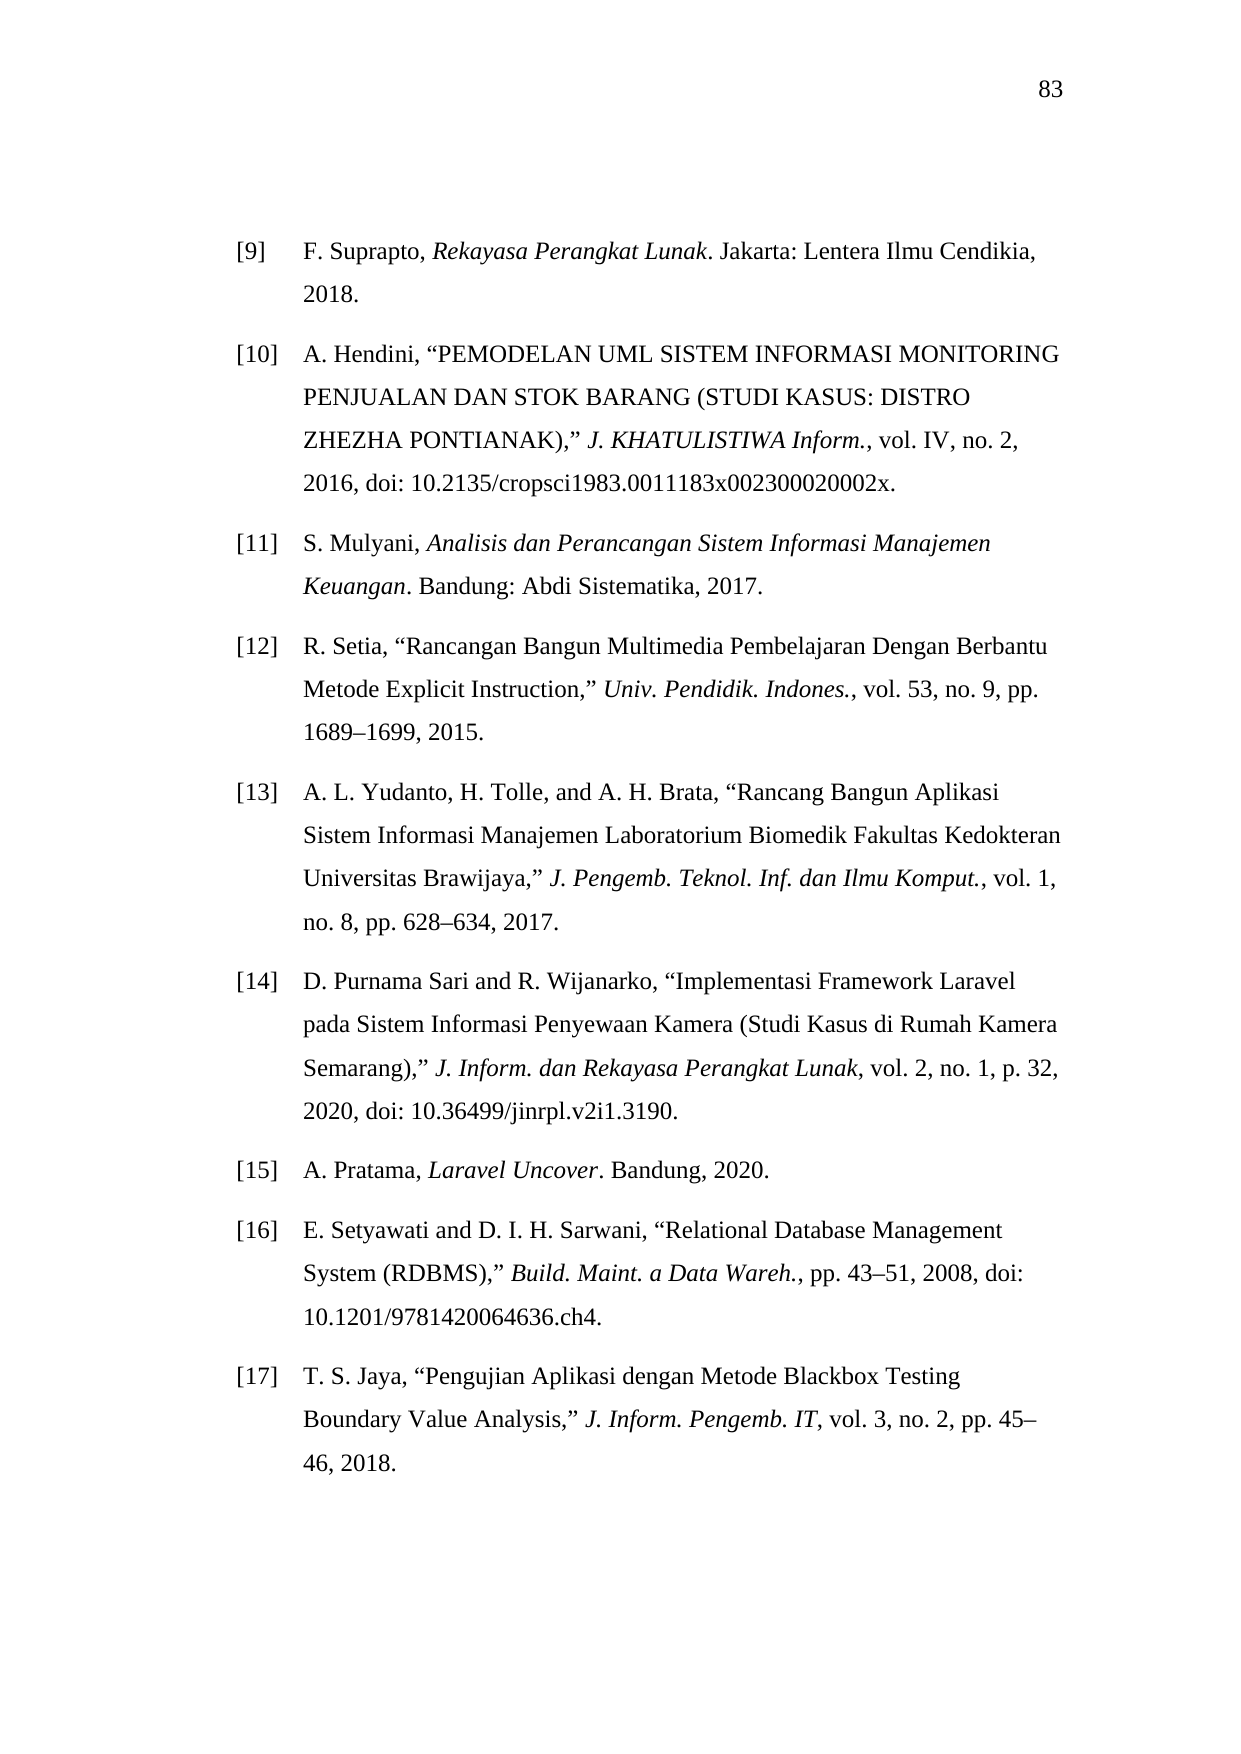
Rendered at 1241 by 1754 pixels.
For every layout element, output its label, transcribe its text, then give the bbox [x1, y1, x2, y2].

text [10] A. Hendini, “PEMODELAN UML SISTEM INFORMASI MONITORING PENJUALAN DAN STOK BARANG (STUDI KASUS: DISTRO ZHEZHA PONTIANAK),” J. KHATULISTIWA Inform., vol. IV, no. 2, 2016, doi: 10.2135/cropsci1983.0011183x002300020002x. [236, 339, 1063, 497]
text [9] F. Suprapto, Rekayasa Perangkat Lunak. Jakarta: Lentera Ilmu Cendikia, 2018. [236, 236, 1063, 308]
text [16] E. Setyawati and D. I. H. Sarwani, “Relational Database Management System (RDBMS),” Build. Maint. a Data Wareh., pp. 43–51, 2008, doi: 10.1201/9781420064636.ch4. [236, 1215, 1063, 1330]
text [13] A. L. Yudanto, H. Tolle, and A. H. Brata, “Rancang Bangun Aplikasi Sistem Informasi Manajemen Laboratorium Biomedik Fakultas Kedokteran Universitas Brawijaya,” J. Pengemb. Teknol. Inf. dan Ilmu Komput., vol. 1, no. 8, pp. 628–634, 2017. [236, 777, 1063, 935]
text [11] S. Mulyani, Analisis dan Perancangan Sistem Informasi Manajemen Keuangan. Bandung: Abdi Sistematika, 2017. [236, 528, 1063, 600]
text [12] R. Setia, “Rancangan Bangun Multimedia Pembelajaran Dengan Berbantu Metode Explicit Instruction,” Univ. Pendidik. Indones., vol. 53, no. 9, pp. 1689–1699, 2015. [236, 631, 1063, 746]
text [14] D. Purnama Sari and R. Wijanarko, “Implementasi Framework Laravel pada Sistem Informasi Penyewaan Kamera (Studi Kasus di Rumah Kamera Semarang),” J. Inform. dan Rekayasa Perangkat Lunak, vol. 2, no. 1, p. 32, 2020, doi: 10.36499/jinrpl.v2i1.3190. [236, 966, 1063, 1124]
text [17] T. S. Jaya, “Pengujian Aplikasi dengan Metode Blackbox Testing Boundary Value Analysis,” J. Inform. Pengemb. IT, vol. 3, no. 2, pp. 45–46, 2018. [236, 1361, 1063, 1476]
text [15] A. Pratama, Laravel Uncover. Bandung, 2020. [236, 1156, 1063, 1184]
